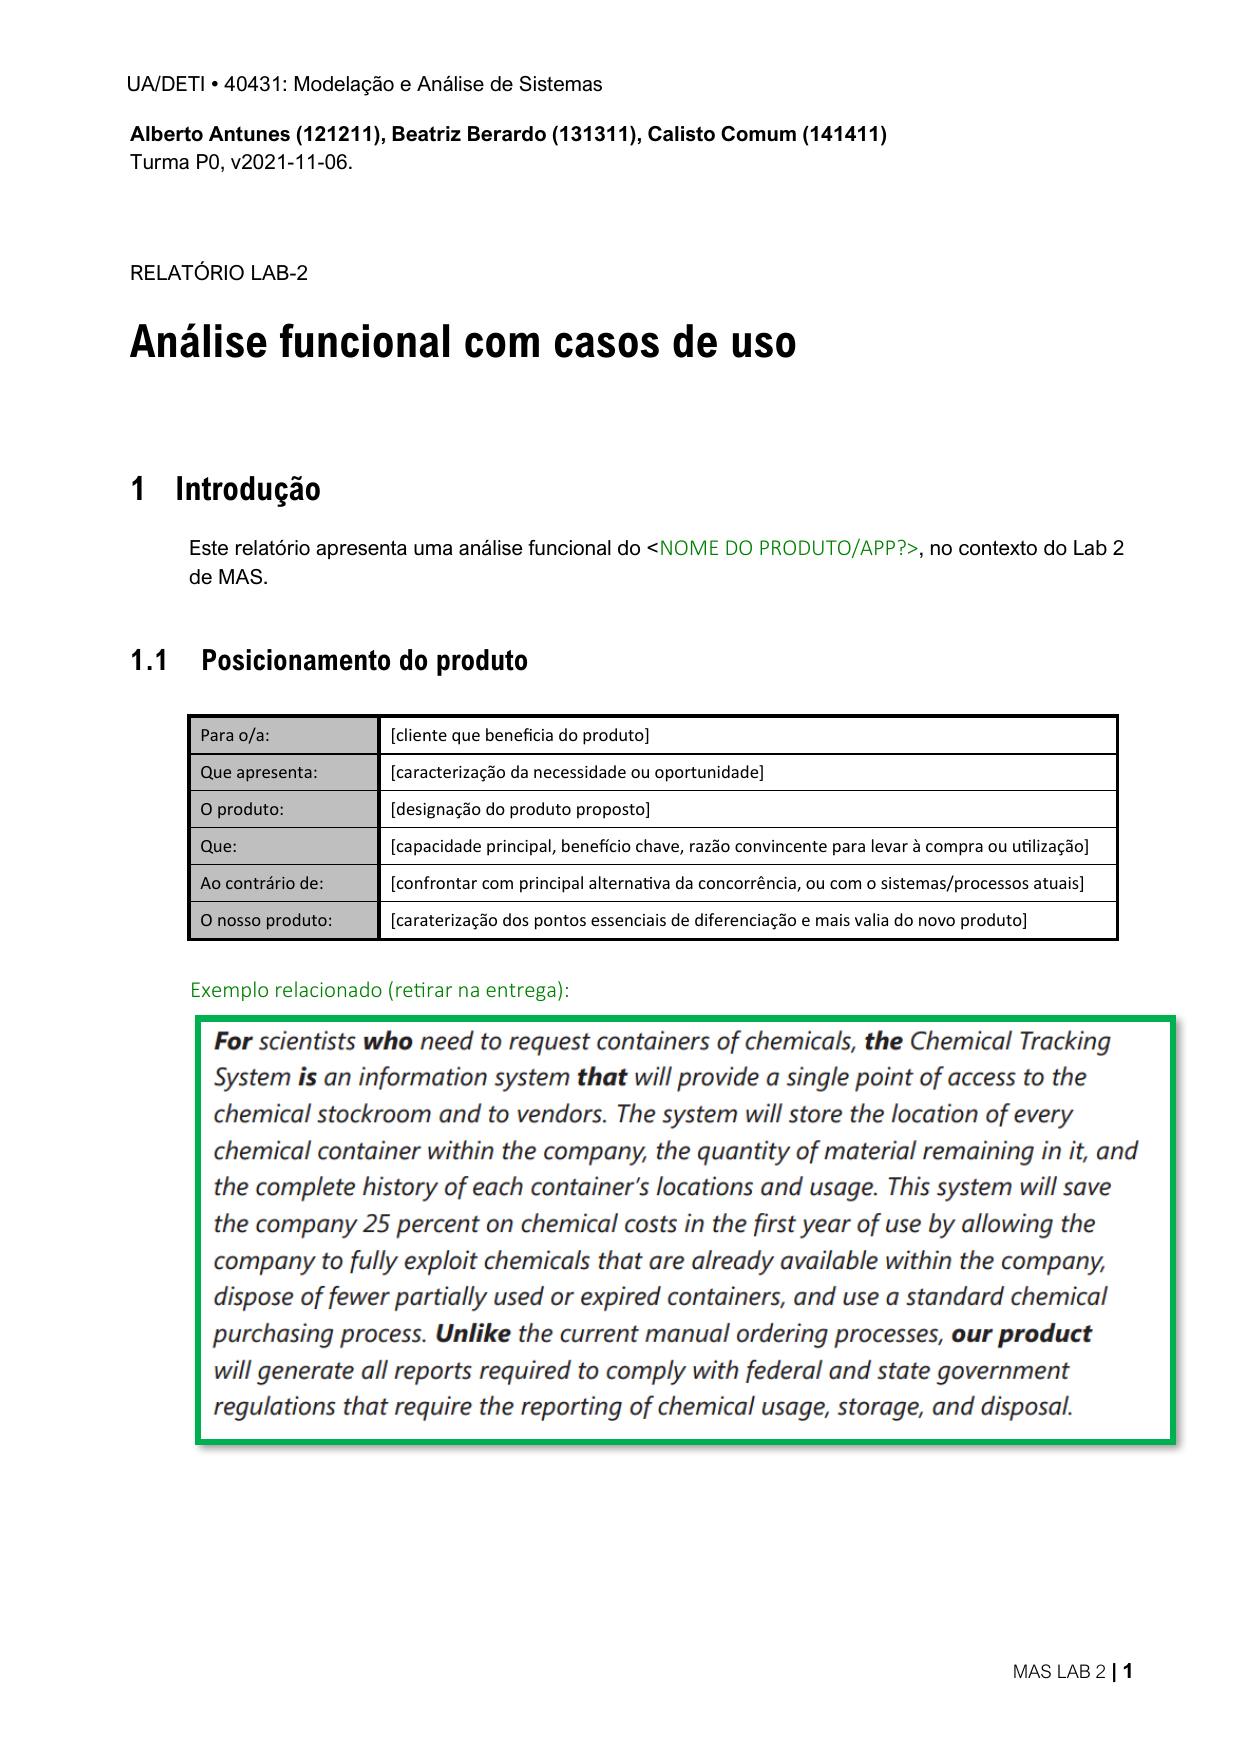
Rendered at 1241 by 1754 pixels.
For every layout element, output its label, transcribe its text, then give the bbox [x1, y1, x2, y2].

table_cell [designação do produto proposto] [381, 791, 1116, 827]
picture [201, 1022, 1170, 1439]
text RELATÓRIO LAB-2 [130, 260, 1134, 285]
table_cell Ao contrário de: [191, 865, 377, 901]
text Este relatório apresenta uma análise funcional do <NOME DO PRODUTO/APP?>, no contexto do Lab 2 de MAS. [189, 533, 1134, 589]
subtitle Posicionamento do produto [130, 641, 1134, 677]
table_cell [caracterização da necessidade ou oportunidade] [381, 755, 1116, 790]
table_cell O produto: [191, 791, 377, 827]
title Análise funcional com casos de uso [130, 312, 1075, 368]
subtitle Introdução [130, 468, 1134, 508]
table_cell [caraterização dos pontos essenciais de diferenciação e mais valia do novo produto] [381, 902, 1116, 938]
table_cell [capacidade principal, benefício chave, razão convincente para levar à compra ou utilização] [381, 828, 1116, 864]
text Turma P0, v2021-11-05. [130, 149, 1134, 174]
table_cell O nosso produto: [191, 902, 377, 938]
table_header [cliente que beneficia do produto] [381, 718, 1116, 753]
table_cell [confrontar com principal alternativa da concorrência, ou com o sistemas/processos atuais] [381, 865, 1116, 901]
table_header Para o/a: [191, 718, 377, 753]
text Exemplo relacionado (retirar na entrega): [190, 975, 1134, 1003]
table_cell Que apresenta: [191, 755, 377, 790]
text Alberto Antunes (121211), Beatriz Berardo (131311), Calisto Comum (141411) [130, 121, 1134, 146]
table_cell Que: [191, 828, 377, 864]
